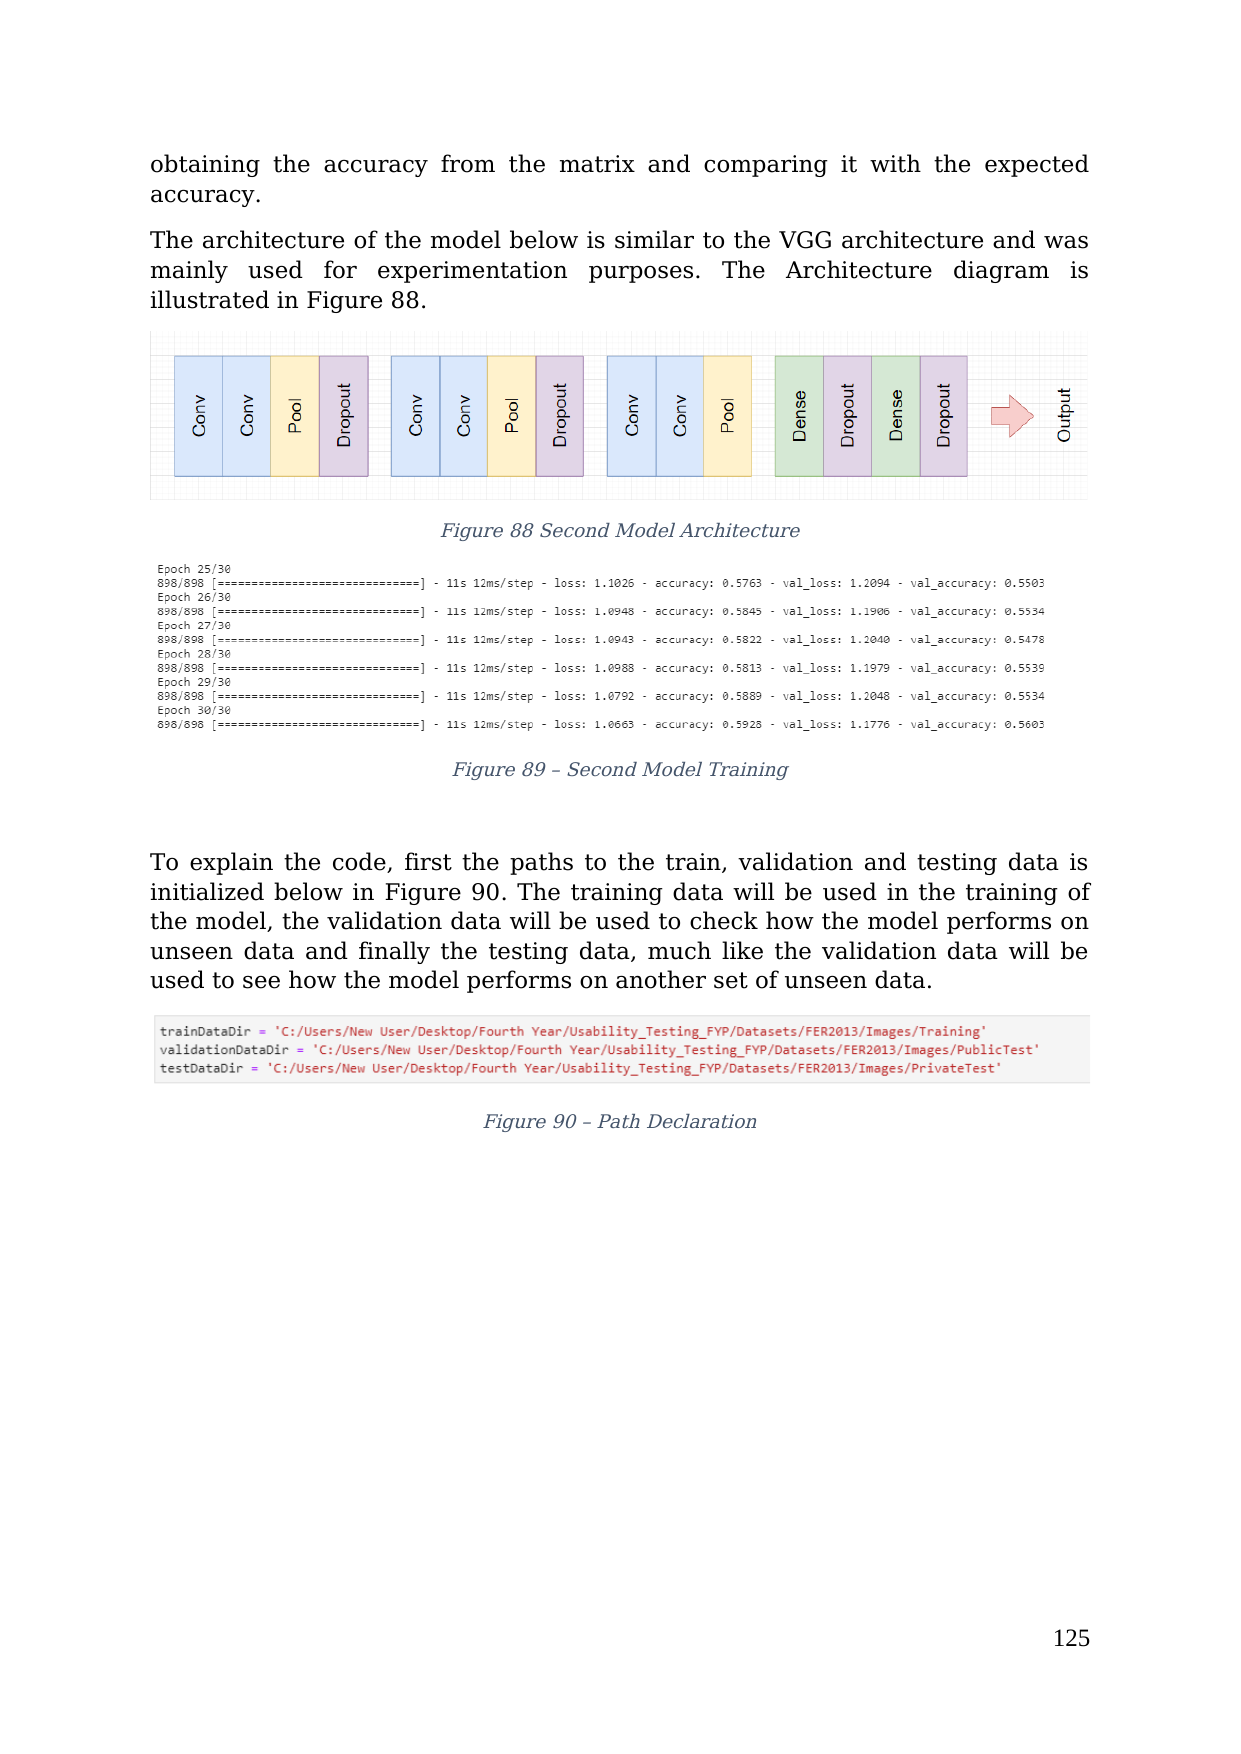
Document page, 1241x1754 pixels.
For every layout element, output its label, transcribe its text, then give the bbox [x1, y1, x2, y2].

picture [150, 1012, 1091, 1092]
picture [150, 561, 1091, 739]
picture [150, 331, 1088, 500]
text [150, 150, 1090, 207]
